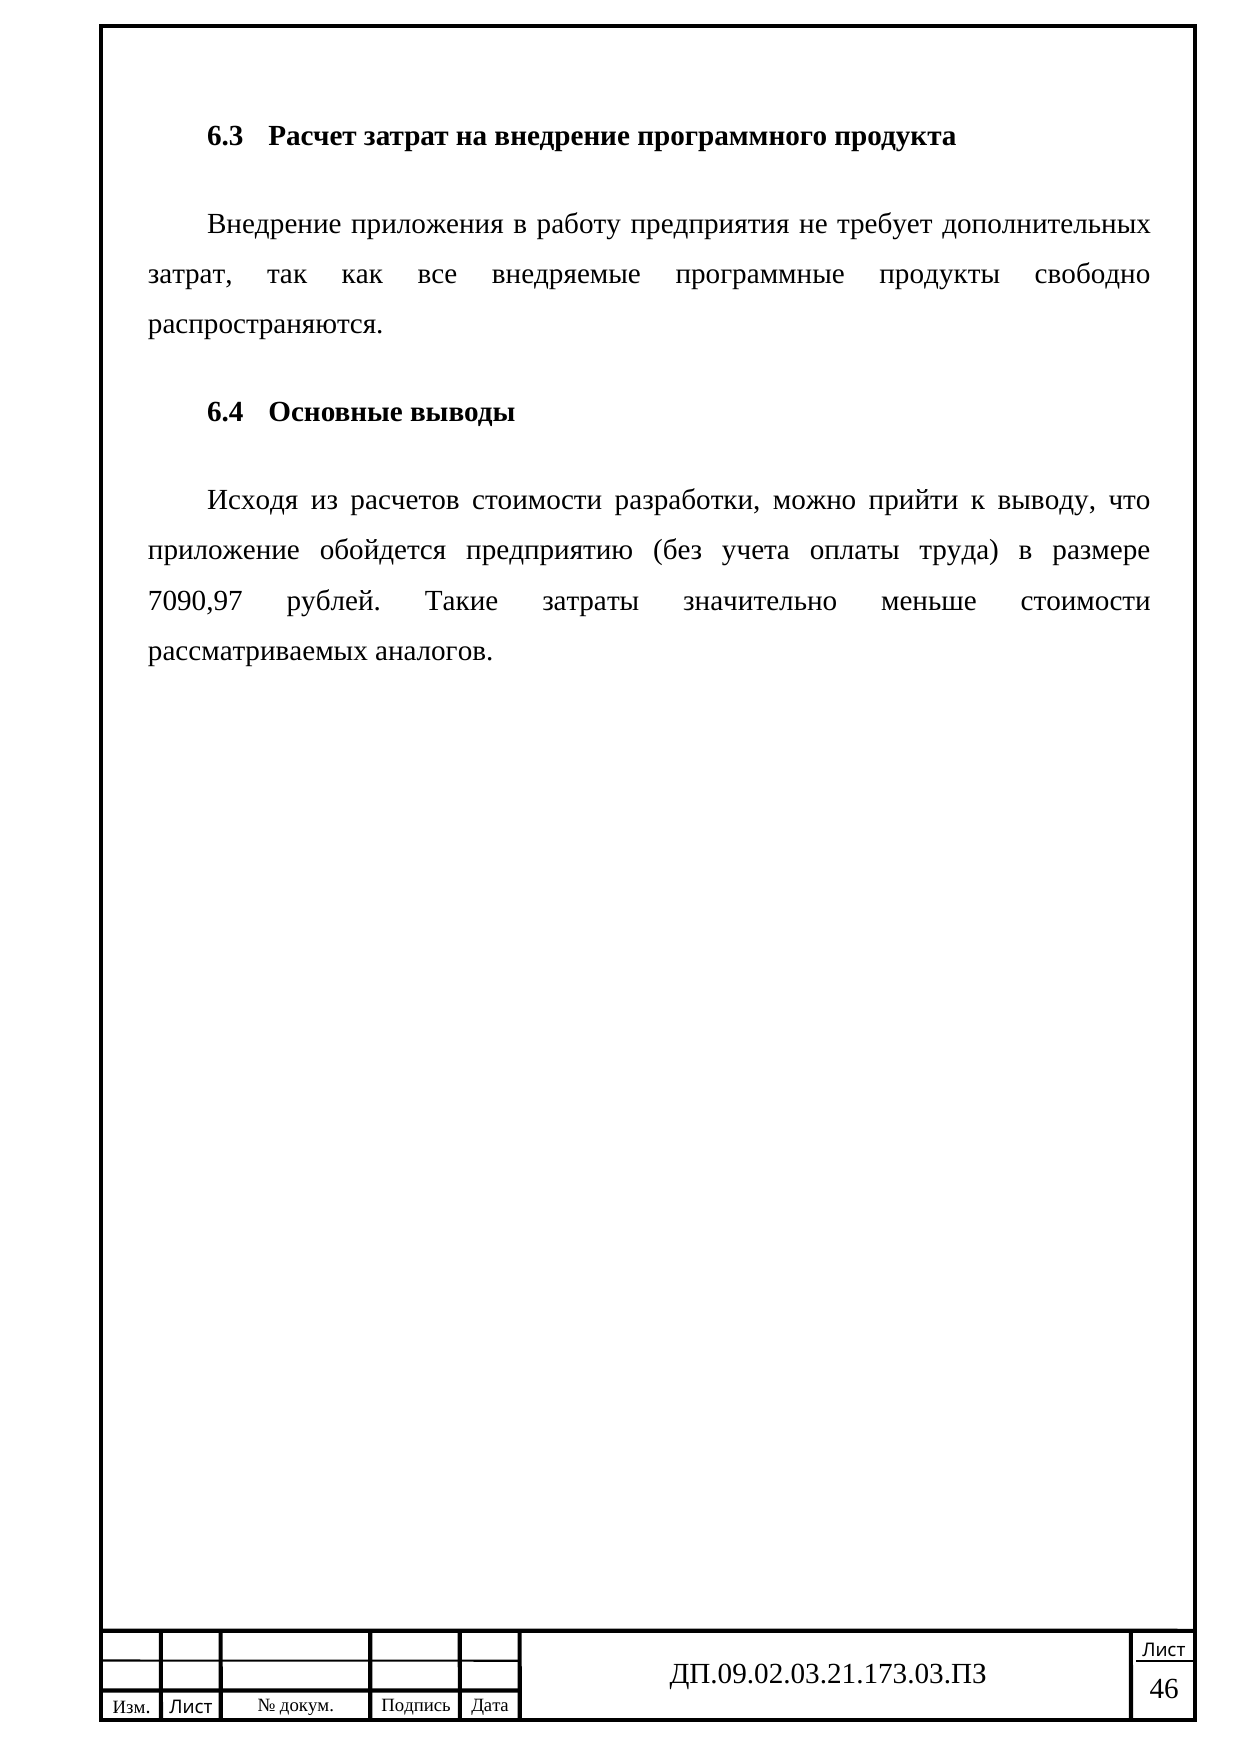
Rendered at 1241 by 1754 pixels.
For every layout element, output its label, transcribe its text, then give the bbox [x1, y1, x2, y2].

list Расчет затрат на внедрение программного продукта [148, 118, 1181, 152]
list Основные выводы [148, 394, 1181, 428]
text Внедрение приложения в работу предприятия не требует дополнительных затрат, так как все внедряемые программные продукты свободно распространяются. [148, 206, 1152, 340]
text Исходя из расчетов стоимости разработки, можно прийти к выводу, что приложение обойдется предприятию (без учета оплаты труда) в размере 7090,97 рублей. Такие затраты значительно меньше стоимости рассматриваемых аналогов. [148, 482, 1152, 667]
